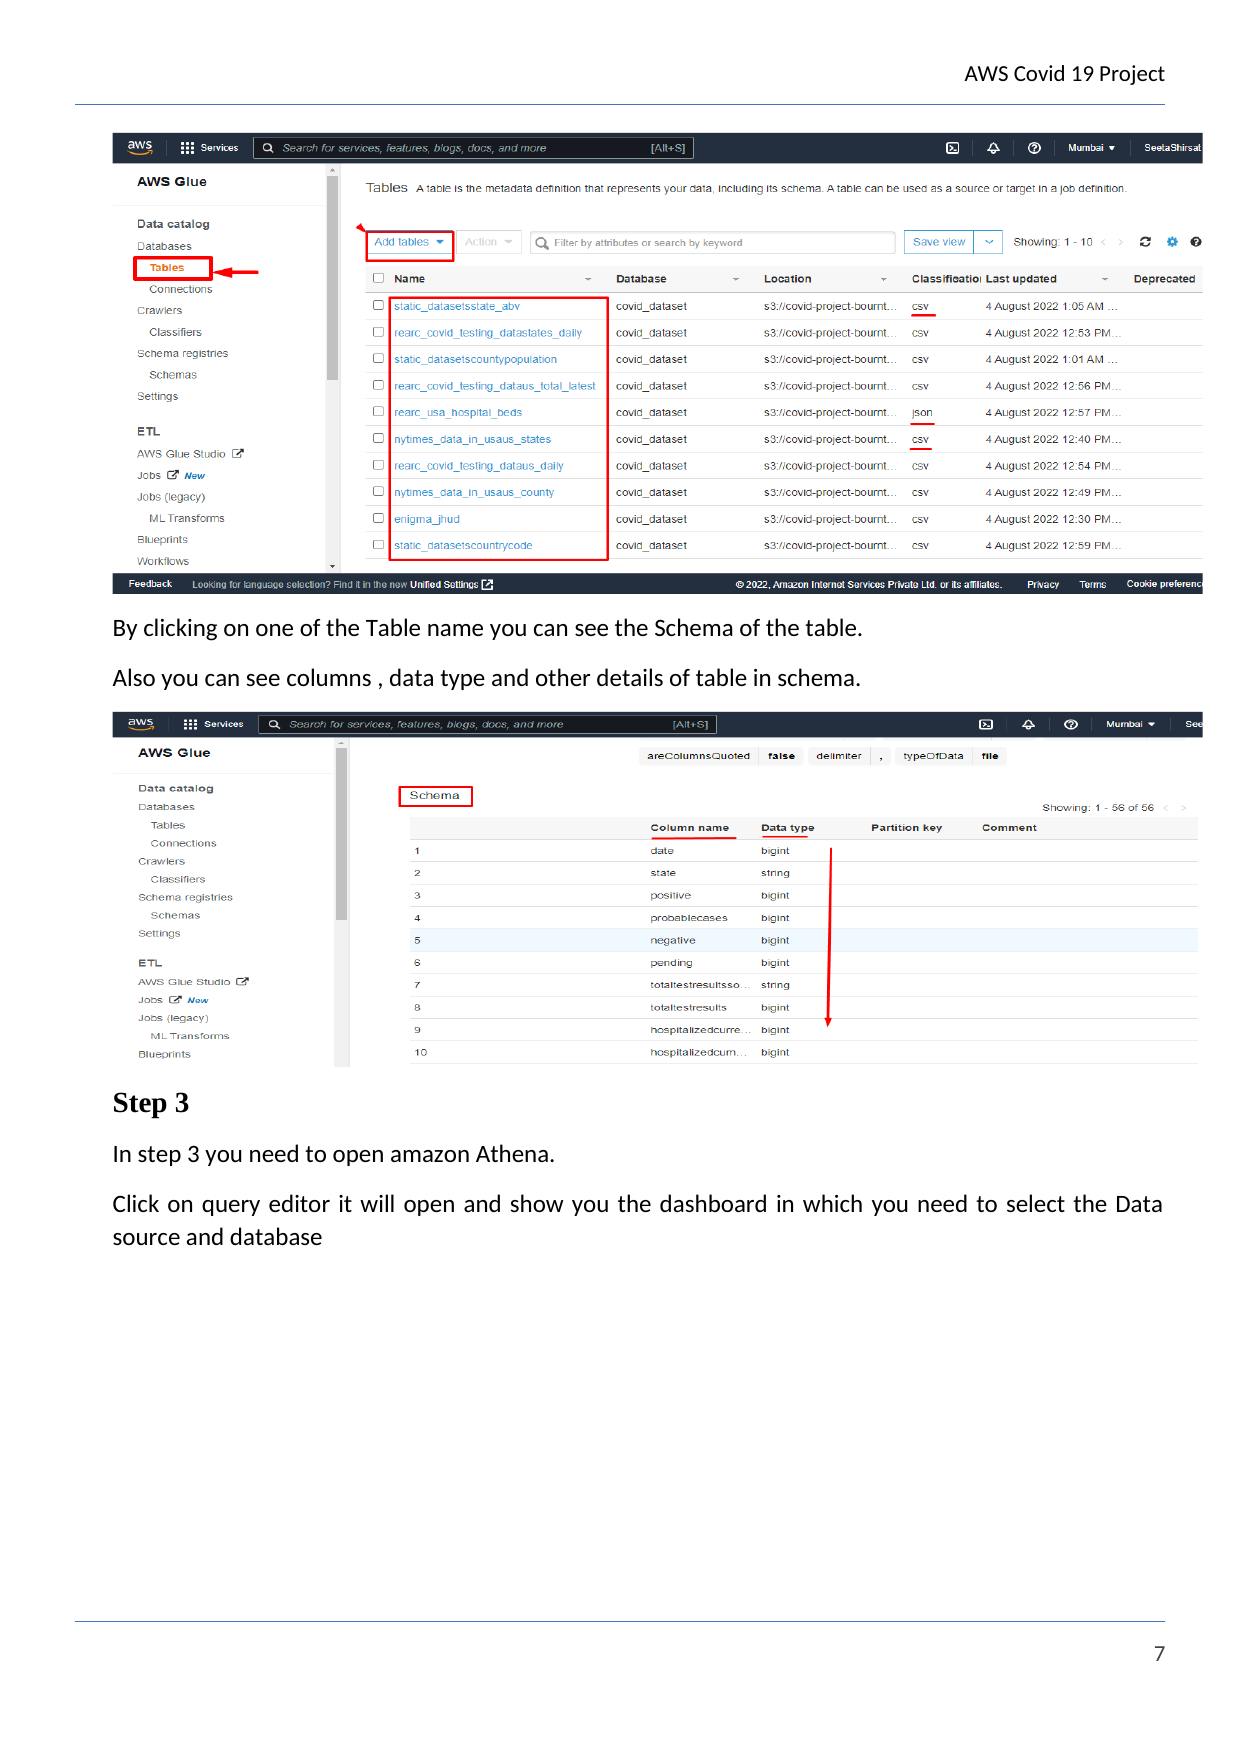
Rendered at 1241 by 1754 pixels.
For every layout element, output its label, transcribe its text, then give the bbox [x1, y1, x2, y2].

text In step 3 you need to open amazon Athena. [112, 1138, 1165, 1169]
text Click on query editor it will open and show you the dashboard in which you need to select the Data source and database [112, 1188, 1165, 1251]
picture [112, 711, 1203, 1067]
text By clicking on one of the Table name you can see the Schema of the table. [112, 613, 1165, 643]
picture [112, 132, 1203, 594]
text Step 3 [112, 1085, 1165, 1119]
text Also you can see columns , data type and other details of table in schema. [112, 662, 1165, 693]
